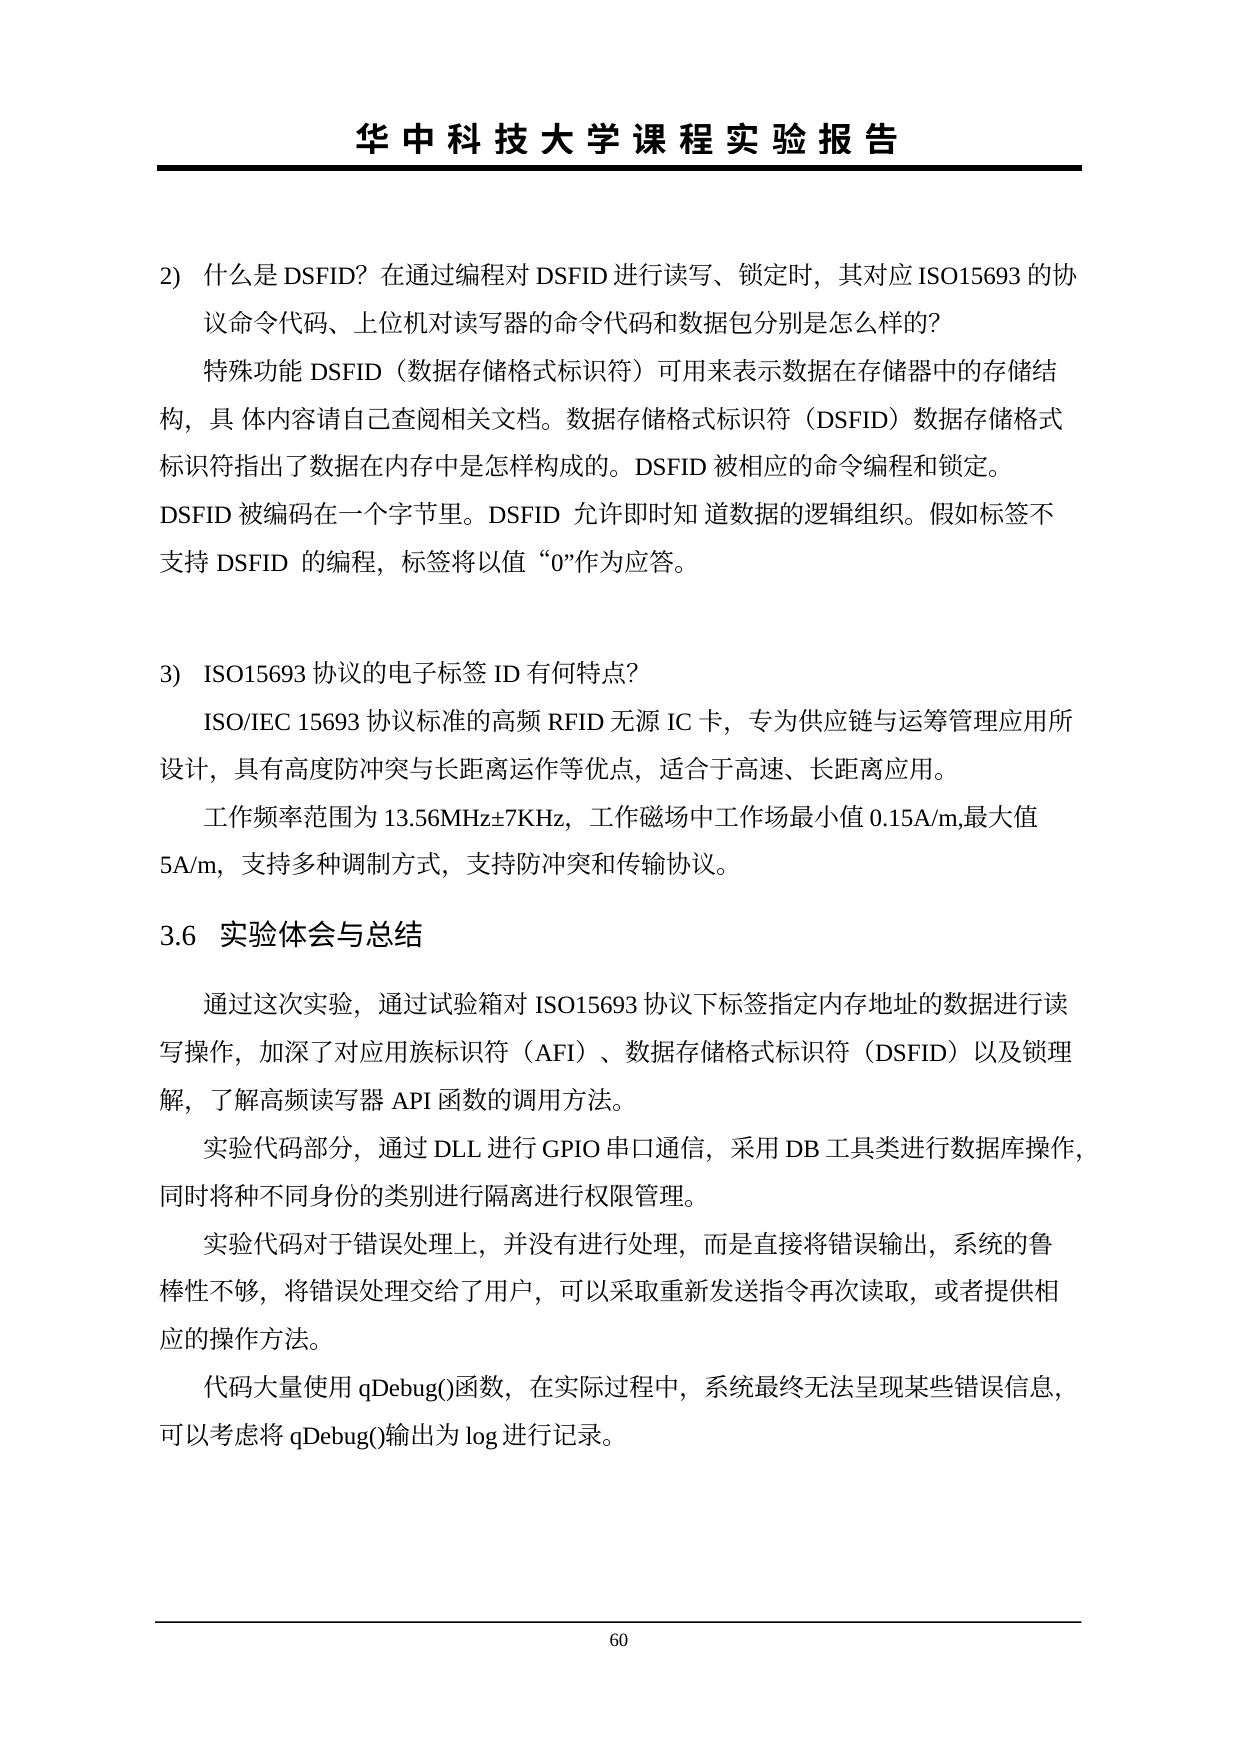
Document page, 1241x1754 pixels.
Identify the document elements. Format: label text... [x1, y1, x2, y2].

list 什么是DSFID？在通过编程对DSFID进行读写、锁定时，其对应ISO15693 的协议命令代码、上位机对读写器的命令代码和数据包分别是怎么样的？ [159, 250, 1078, 346]
text 实验代码对于错误处理上，并没有进行处理，而是直接将错误输出，系统的鲁棒性不够，将错误处理交给了用户，可以采取重新发送指令再次读取，或者提供相应的操作方法。 [159, 1218, 1078, 1362]
text 实验代码部分，通过DLL进行GPIO串口通信，采用DB工具类进行数据库操作，同时将种不同身份的类别进行隔离进行权限管理。 [159, 1123, 1078, 1218]
text 代码大量使用qDebug()函数，在实际过程中，系统最终无法呈现某些错误信息，可以考虑将qDebug()输出为log进行记录。 [159, 1362, 1078, 1457]
text 通过这次实验，通过试验箱对 ISO15693 协议下标签指定内存地址的数据进行读写操作，加深了对应用族标识符（AFI）、数据存储格式标识符（DSFID）以及锁理解，了解高频读写器 API 函数的调用方法。 [159, 979, 1078, 1123]
list ISO15693 协议的电子标签 ID 有何特点？ [159, 648, 1078, 696]
subtitle 实验体会与总结 [159, 912, 1053, 954]
text ISO/IEC 15693 协议标准的高频 RFID 无源 IC 卡，专为供应链与运筹管理应用所设计，具有高度防冲突与长距离运作等优点，适合于高速、长距离应用。 [159, 696, 1078, 791]
text 工作频率范围为13.56MHz±7KHz，工作磁场中工作场最小值0.15A/m,最大值5A/m，支持多种调制方式，支持防冲突和传输协议。 [159, 791, 1078, 887]
text 特殊功能 DSFID（数据存储格式标识符）可用来表示数据在存储器中的存储结构，具 体内容请自己查阅相关文档。数据存储格式标识符（DSFID）数据存储格式标识符指出了数据在内存中是怎样构成的。DSFID 被相应的命令编程和锁定。DSFID 被编码在一个字节里。DSFID 允许即时知 道数据的逻辑组织。假如标签不支持 DSFID 的编程，标签将以值“0”作为应答。 [159, 346, 1078, 584]
